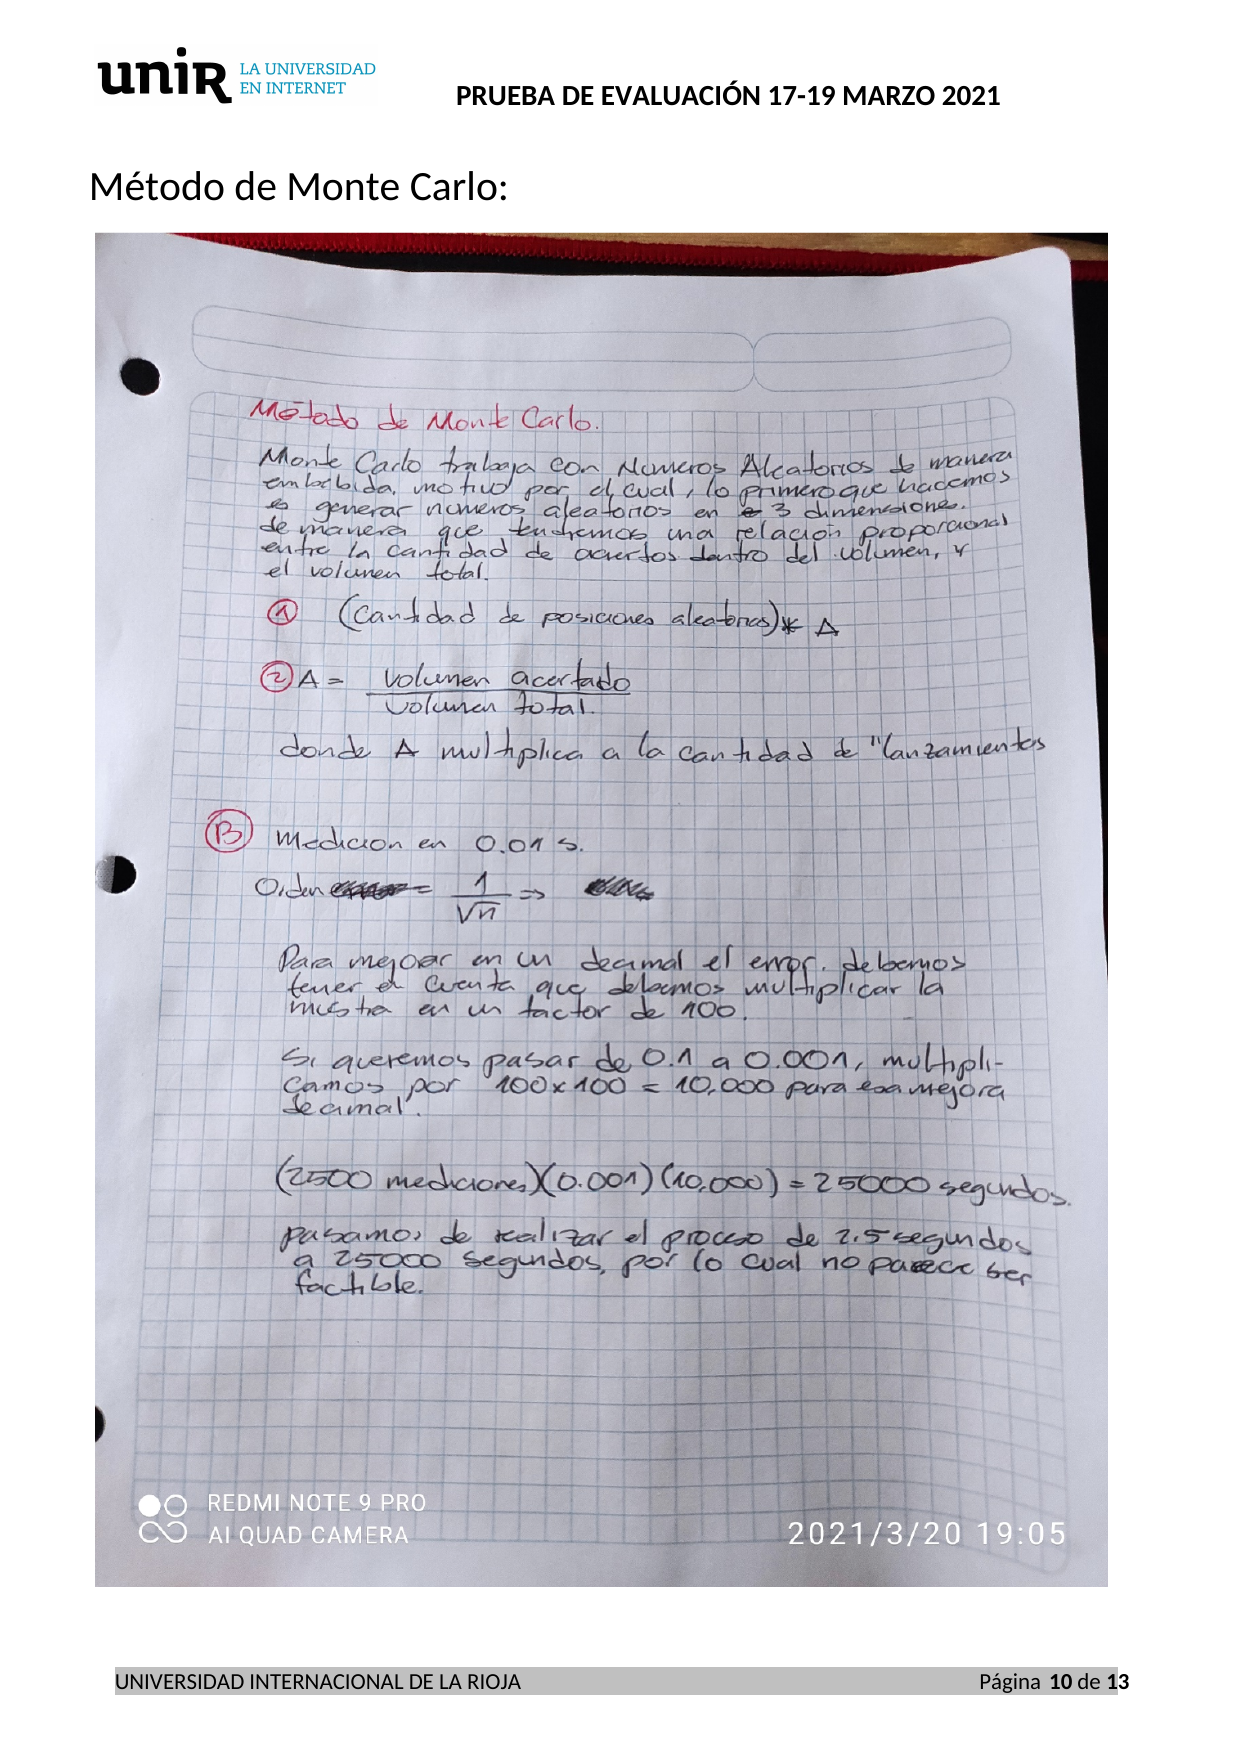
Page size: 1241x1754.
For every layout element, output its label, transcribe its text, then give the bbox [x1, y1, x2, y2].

picture [93, 44, 379, 106]
text Método de Monte Carlo: [89, 160, 1152, 211]
picture [96, 234, 1108, 1587]
